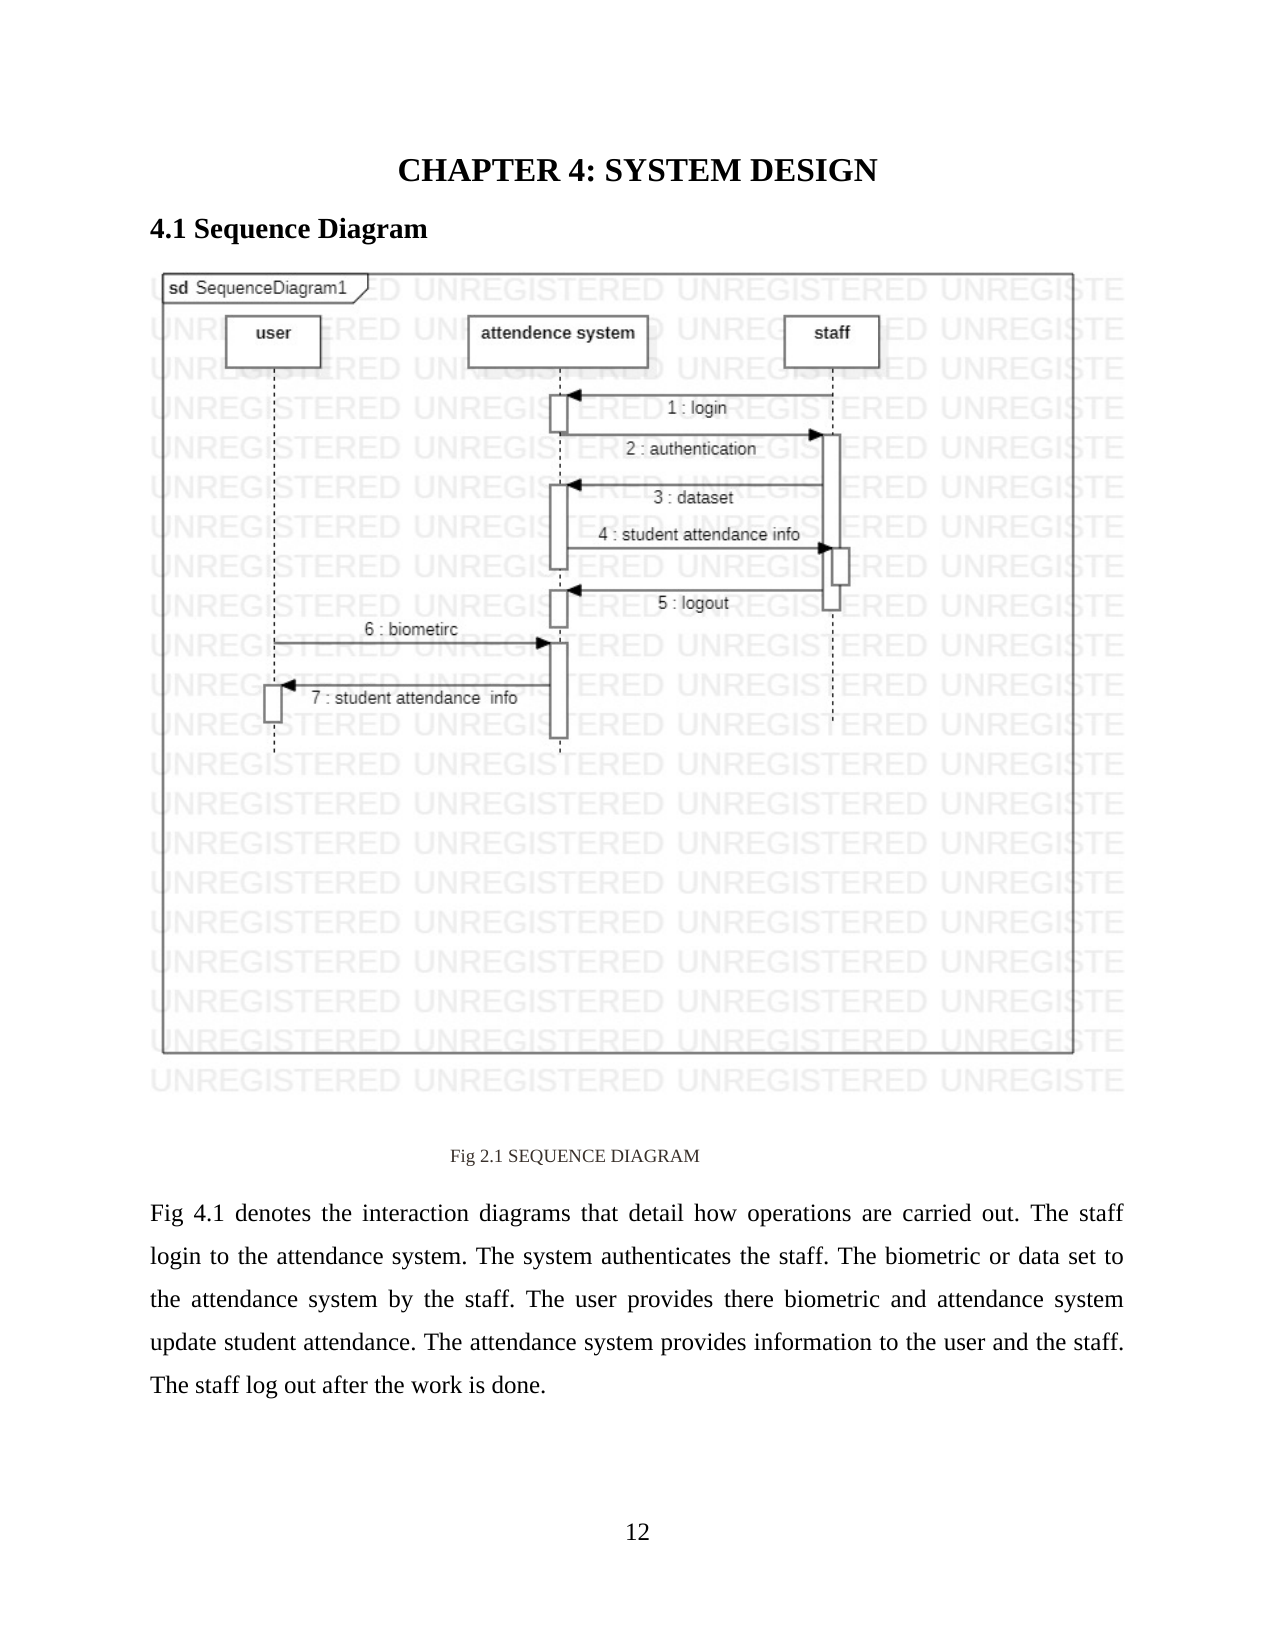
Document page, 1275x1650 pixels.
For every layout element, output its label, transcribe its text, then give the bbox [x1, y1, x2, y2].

subtitle CHAPTER 4: SYSTEM DESIGN [150, 150, 1125, 188]
subtitle 4.1 Sequence Diagram [150, 212, 1125, 245]
picture [150, 262, 1125, 1106]
text Fig 4.1 denotes the interaction diagrams that detail how operations are carried out. The staff login to the attendance system. The system authenticates the staff. The biometric or data set to the attendance system by the staff. The user provides there biometric and attendance system update student attendance. The attendance system provides information to the user and the staff. The staff log out after the work is done. [150, 1198, 1125, 1399]
text Fig 2.1 SEQUENCE DIAGRAM [376, 1145, 1125, 1166]
